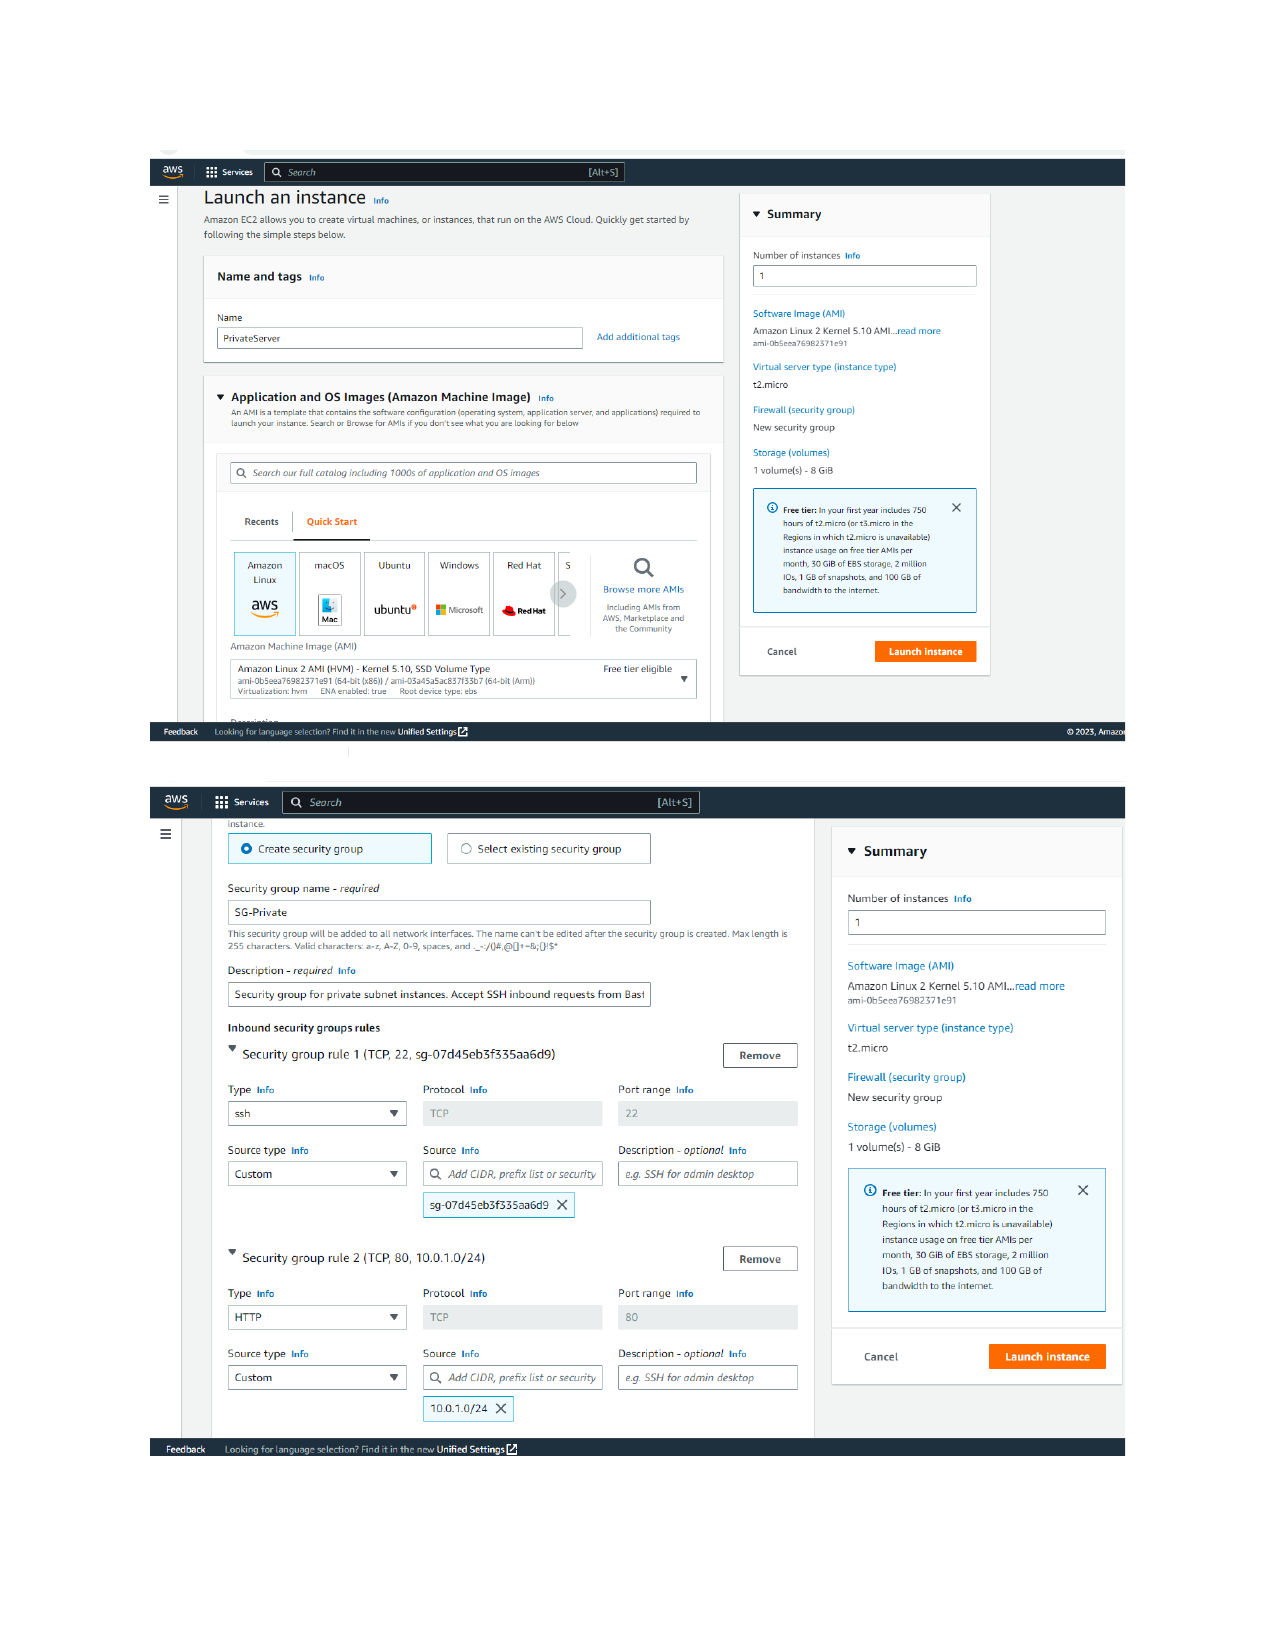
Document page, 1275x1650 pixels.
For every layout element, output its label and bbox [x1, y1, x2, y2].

picture [150, 781, 1125, 1456]
picture [150, 150, 1125, 757]
